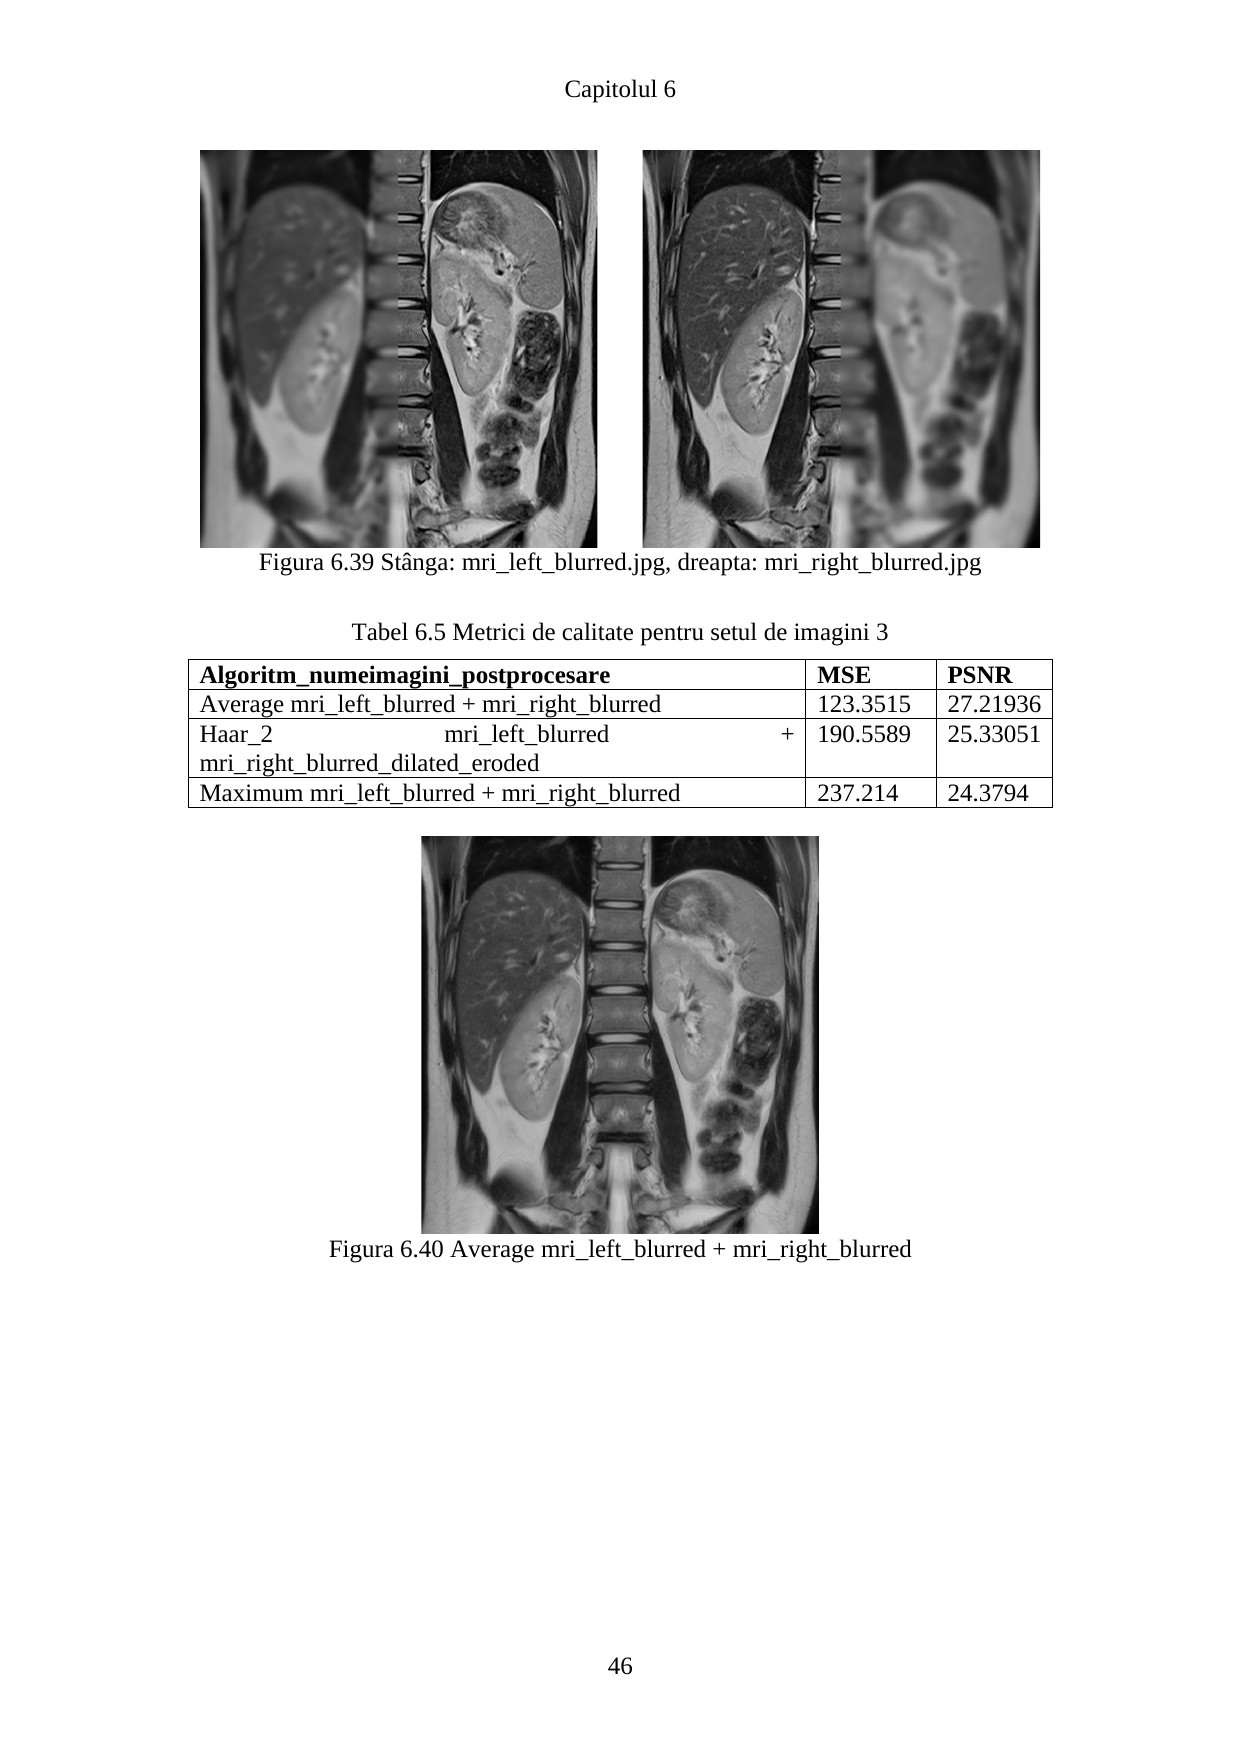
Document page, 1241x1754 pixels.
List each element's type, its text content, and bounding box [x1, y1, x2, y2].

table_cell Maximum mri_left_blurred + mri_right_blurred [189, 778, 805, 807]
table_cell 123.3515 [806, 690, 936, 718]
table_cell 27.21936 [937, 690, 1052, 718]
text Figura 6.13 Average mri_left_blurred + mri_right_blurred [187, 1234, 1053, 1263]
table_header PSNR [937, 660, 1052, 688]
picture [421, 836, 819, 1234]
text Tabel 6.5 Metrici de calitate pentru setul de imagini 3 [187, 617, 1053, 646]
table_header MSE [806, 660, 936, 688]
picture [642, 150, 1040, 548]
table_cell 25.33051 [937, 719, 1052, 777]
table_cell Haar_2 mri_left_blurred + mri_right_blurred_dilated_eroded [189, 719, 805, 777]
table_cell 190.5589 [806, 719, 936, 777]
table_header Algoritm_numeimagini_postprocesare [189, 660, 805, 688]
picture [200, 150, 598, 548]
table_cell Average mri_left_blurred + mri_right_blurred [189, 690, 805, 718]
text Figura 6.12 Stânga: mri_left_blurred.jpg, dreapta: mri_right_blurred.jpg [187, 547, 1053, 576]
table_cell 237.214 [806, 778, 936, 807]
table_cell 24.3794 [937, 778, 1052, 807]
